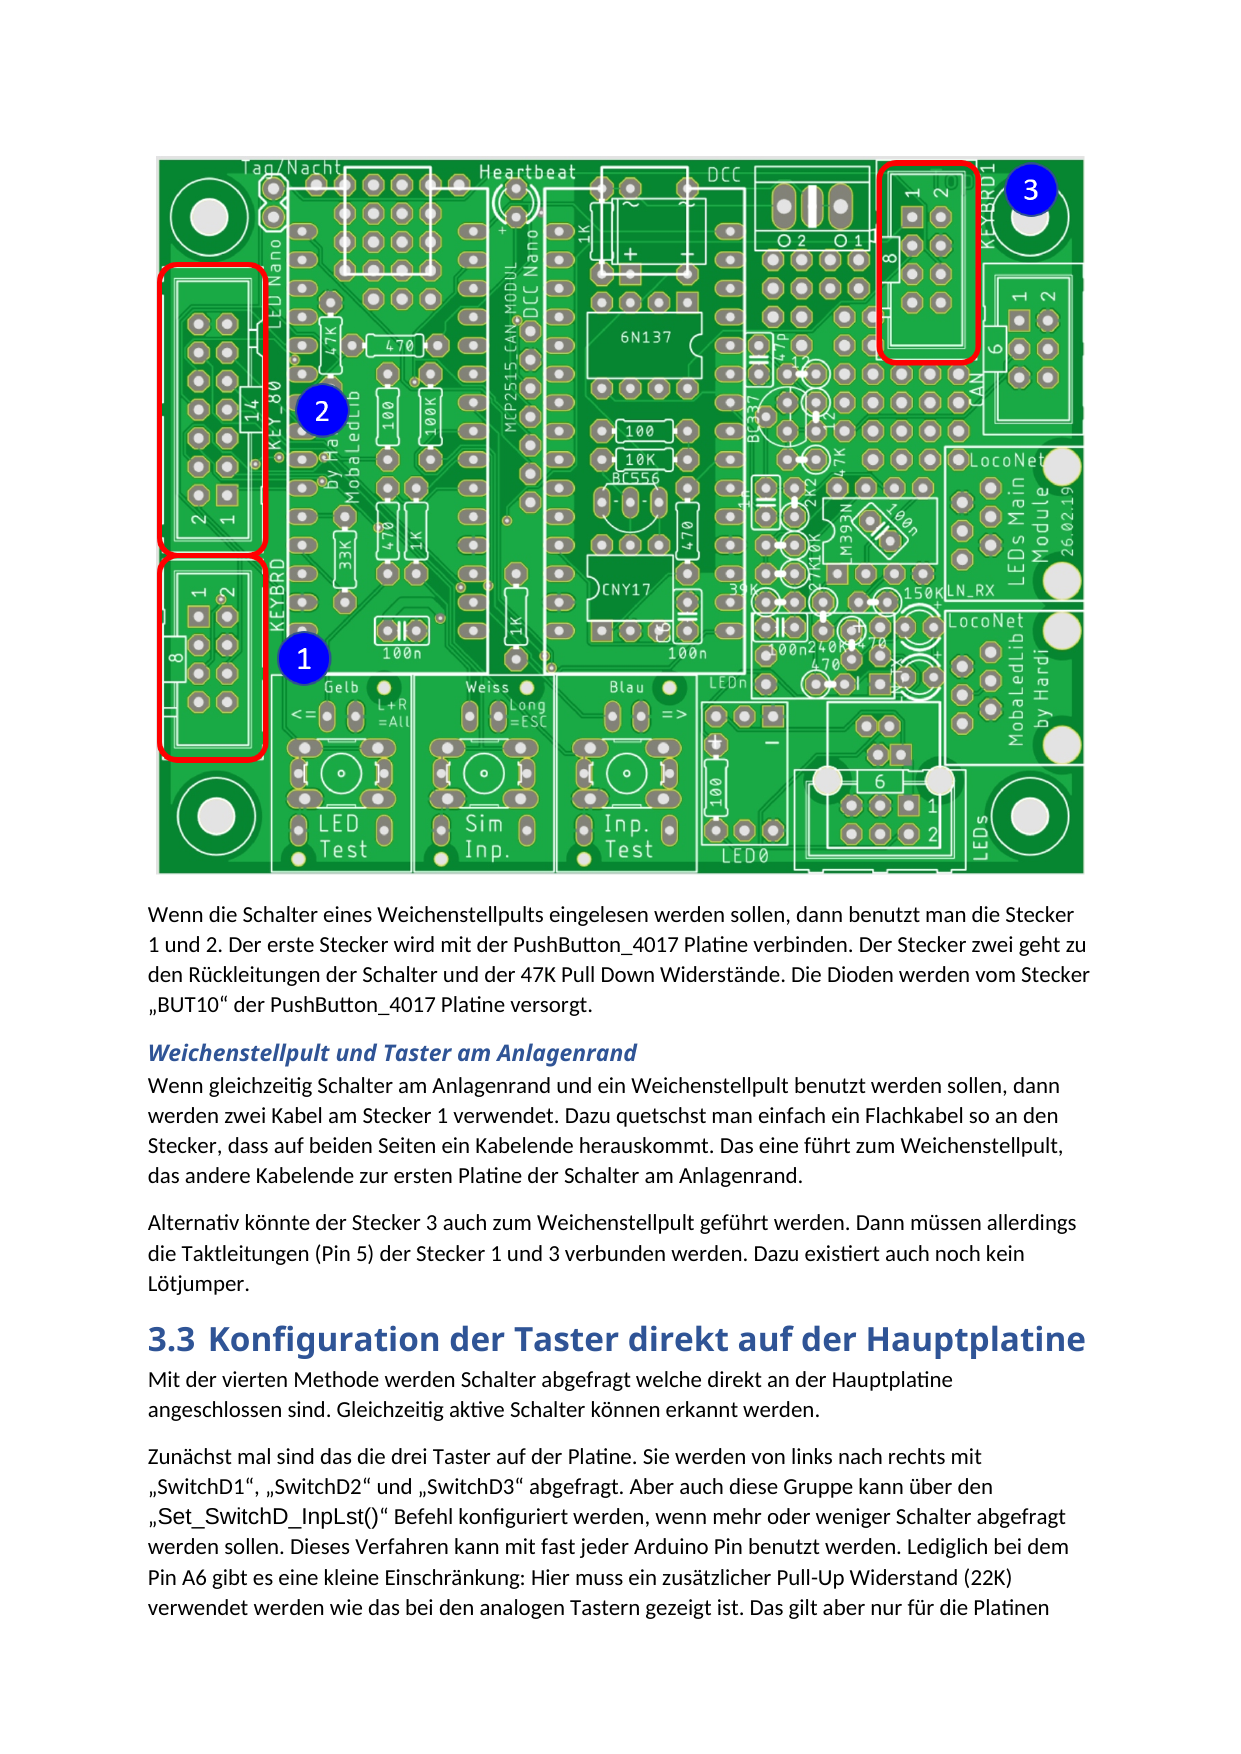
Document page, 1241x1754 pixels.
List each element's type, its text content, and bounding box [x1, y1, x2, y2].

text Mit der vierten Methode werden Schalter abgefragt welche direkt an der Hauptplatine angeschlossen sind. Gleichzeitig aktive Schalter können erkannt werden. [148, 1365, 1093, 1423]
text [148, 1442, 1093, 1621]
text Alternativ könnte der Stecker 3 auch zum Weichenstellpult geführt werden. Dann müssen allerdings die Taktleitungen (Pin 5) der Stecker 1 und 3 verbunden werden. Dazu existiert auch noch kein Lötjumper. [148, 1208, 1093, 1297]
subtitle Weichenstellpult und Taster am Anlagenrand [148, 1037, 1093, 1068]
subtitle Konfiguration der Taster direkt auf der Hauptplatine [148, 1316, 1093, 1361]
picture [147, 147, 1093, 881]
text Wenn gleichzeitig Schalter am Anlagenrand und ein Weichenstellpult benutzt werden sollen, dann werden zwei Kabel am Stecker 1 verwendet. Dazu quetschst man einfach ein Flachkabel so an den Stecker, dass auf beiden Seiten ein Kabelende herauskommt. Das eine führt zum Weichenstellpult, das andere Kabelende zur ersten Platine der Schalter am Anlagenrand. [148, 1071, 1093, 1189]
text Wenn die Schalter eines Weichenstellpults eingelesen werden sollen, dann benutzt man die Stecker 1 und 2. Der erste Stecker wird mit der PushButton_4017 Platine verbinden. Der Stecker zwei geht zu den Rückleitungen der Schalter und der 47K Pull Down Widerstände. Die Dioden werden vom Stecker „BUT10“ der PushButton_4017 Platine versorgt. [148, 900, 1093, 1018]
